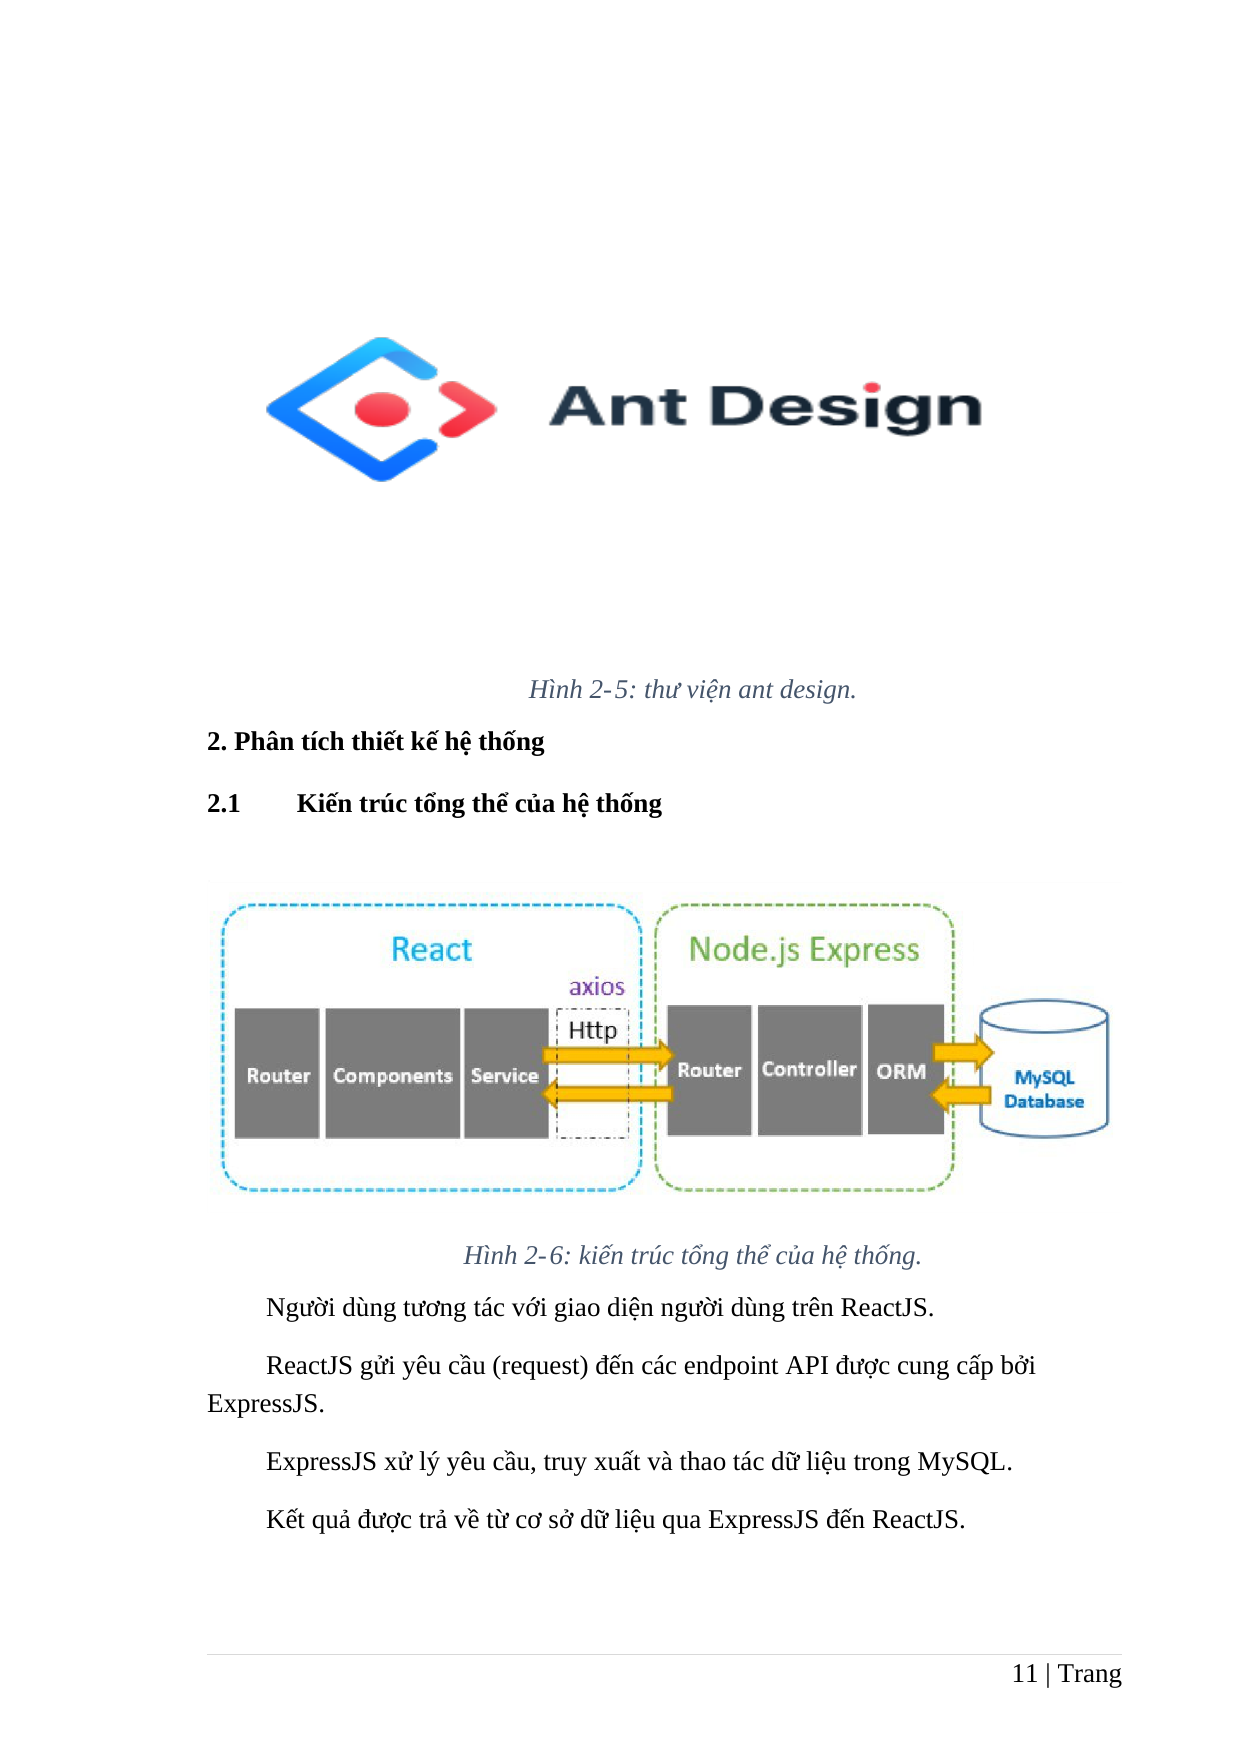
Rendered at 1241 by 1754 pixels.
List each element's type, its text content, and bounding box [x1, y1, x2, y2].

text Hình 2-6: kiến trúc tổng thể của hệ thống. [207, 1239, 1122, 1271]
subtitle Phân tích thiết kế hệ thống [207, 725, 1122, 756]
picture [265, 177, 984, 646]
text Người dùng tương tác với giao diện người dùng trên ReactJS. [207, 1291, 1122, 1322]
text ExpressJS xử lý yêu cầu, truy xuất và thao tác dữ liệu trong MySQL. [207, 1445, 1122, 1476]
subtitle Kiến trúc tổng thể của hệ thống [207, 787, 1122, 818]
picture [206, 880, 1123, 1213]
text Kết quả được trả về từ cơ sở dữ liệu qua ExpressJS đến ReactJS. [207, 1503, 1122, 1534]
text Hình 2-5: thư viện ant design. [207, 673, 1122, 704]
text ReactJS gửi yêu cầu (request) đến các endpoint API được cung cấp bởi ExpressJS. [207, 1349, 1122, 1418]
